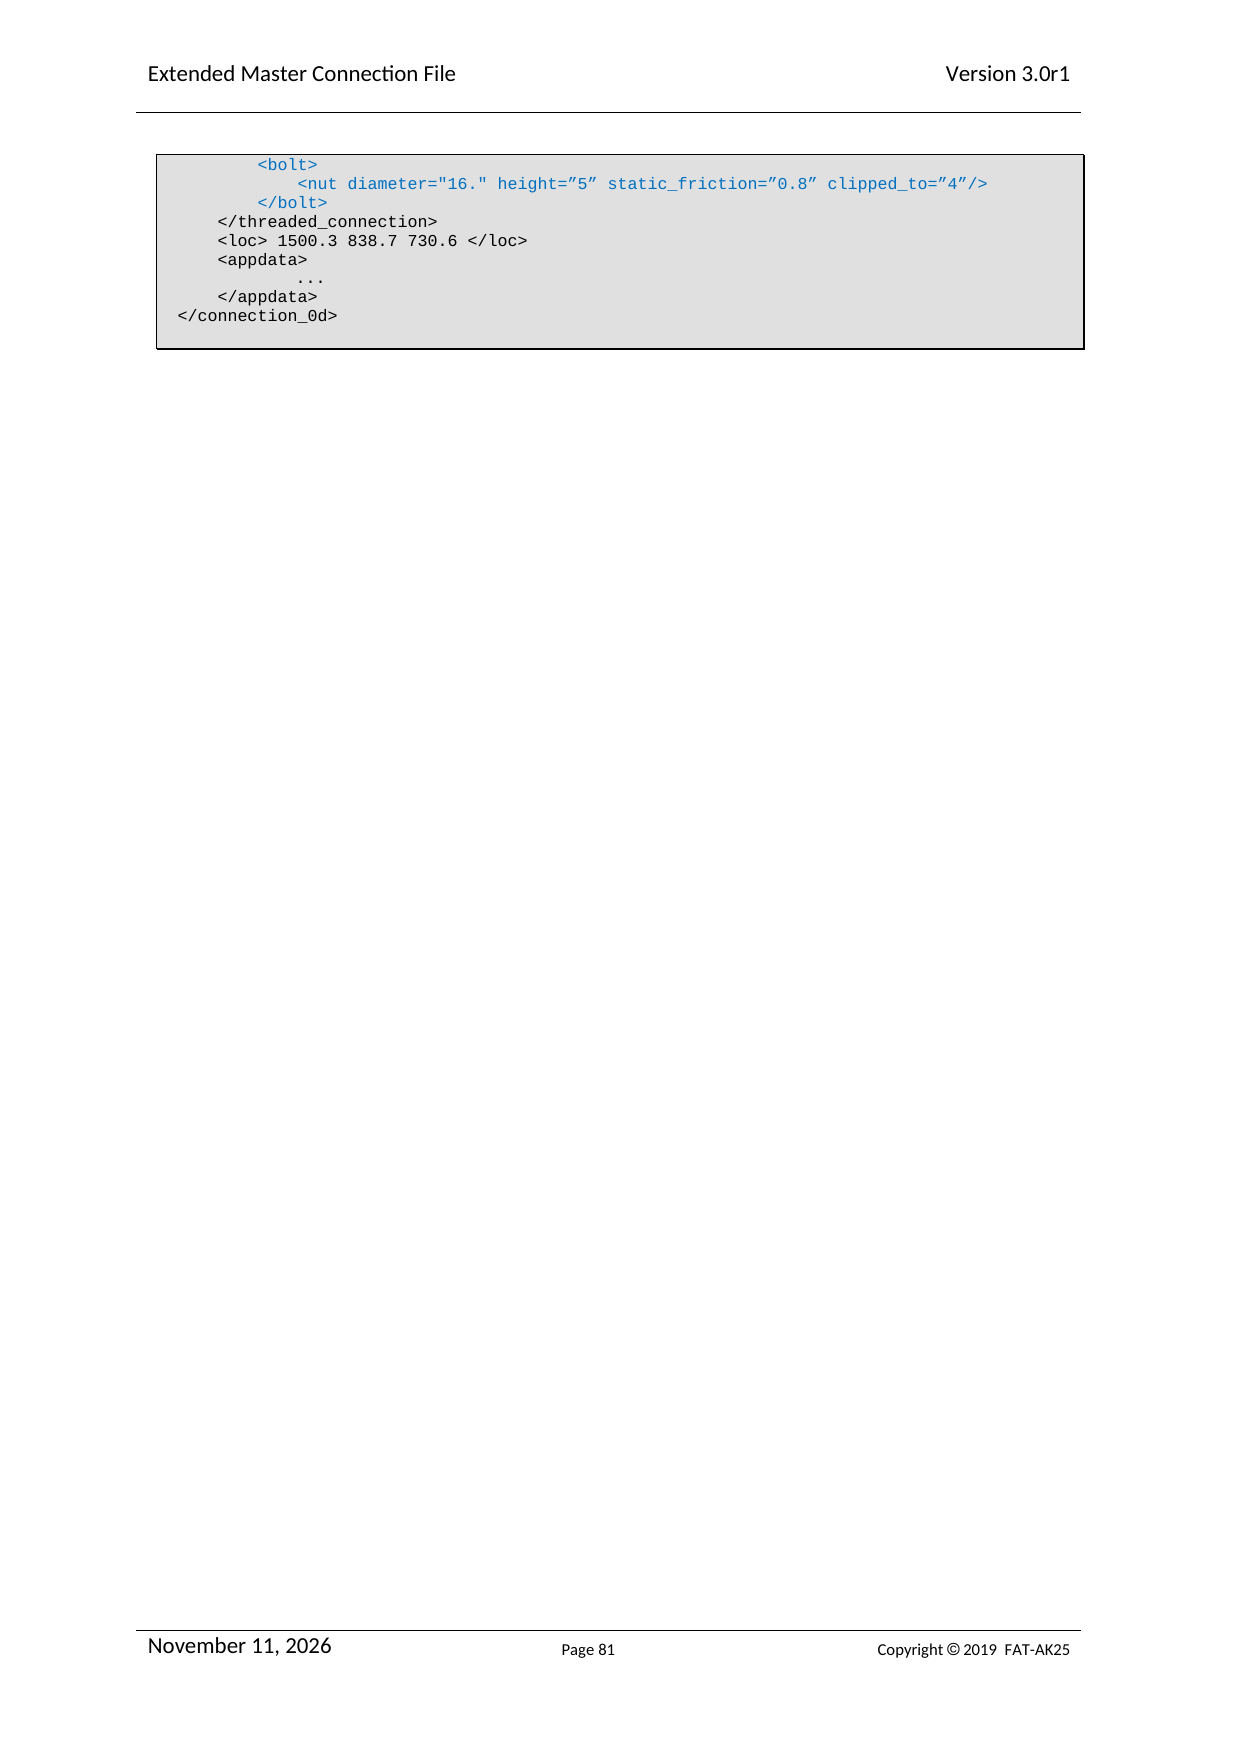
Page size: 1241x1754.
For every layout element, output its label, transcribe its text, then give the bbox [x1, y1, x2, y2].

text </appdata> [157, 286, 1083, 304]
text <appdata> [157, 248, 1083, 267]
text ... [157, 267, 1083, 286]
text <bolt> [157, 155, 1083, 172]
text <loc> 1500.3 838.7 730.6 </loc> [157, 229, 1083, 248]
text <nut diameter="16." height=”5” static_friction=”0.8” clipped_to=”4”/> [157, 172, 1083, 191]
text </threaded_connection> [157, 210, 1083, 229]
text </bolt> [157, 191, 1083, 210]
text </connection_0d> [157, 304, 1083, 323]
